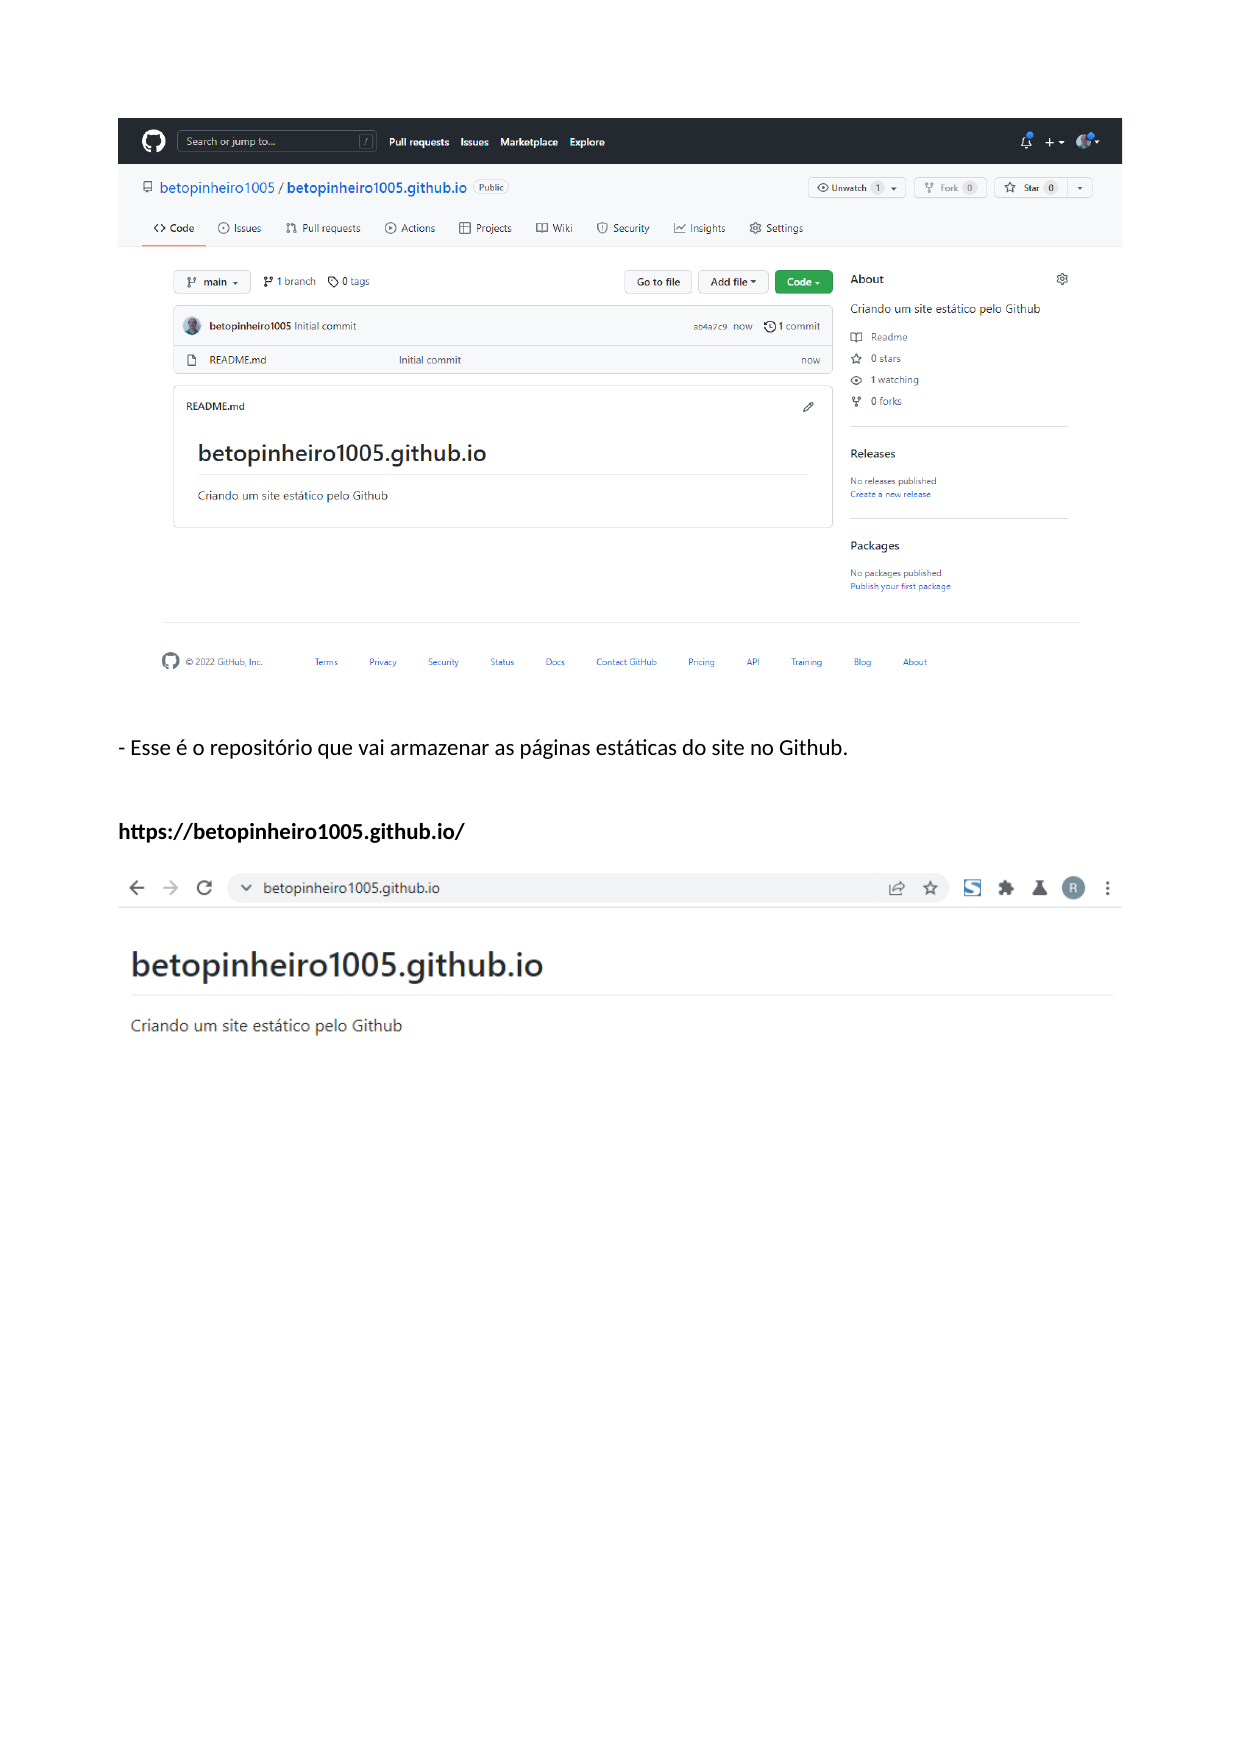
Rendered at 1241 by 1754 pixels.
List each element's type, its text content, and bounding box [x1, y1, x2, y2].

text - Esse é o repositório que vai armazenar as páginas estáticas do site no Github. [118, 733, 1122, 761]
picture [118, 873, 1123, 1062]
picture [118, 118, 1123, 706]
text https://betopinheiro1005.github.io/ [118, 817, 1122, 845]
